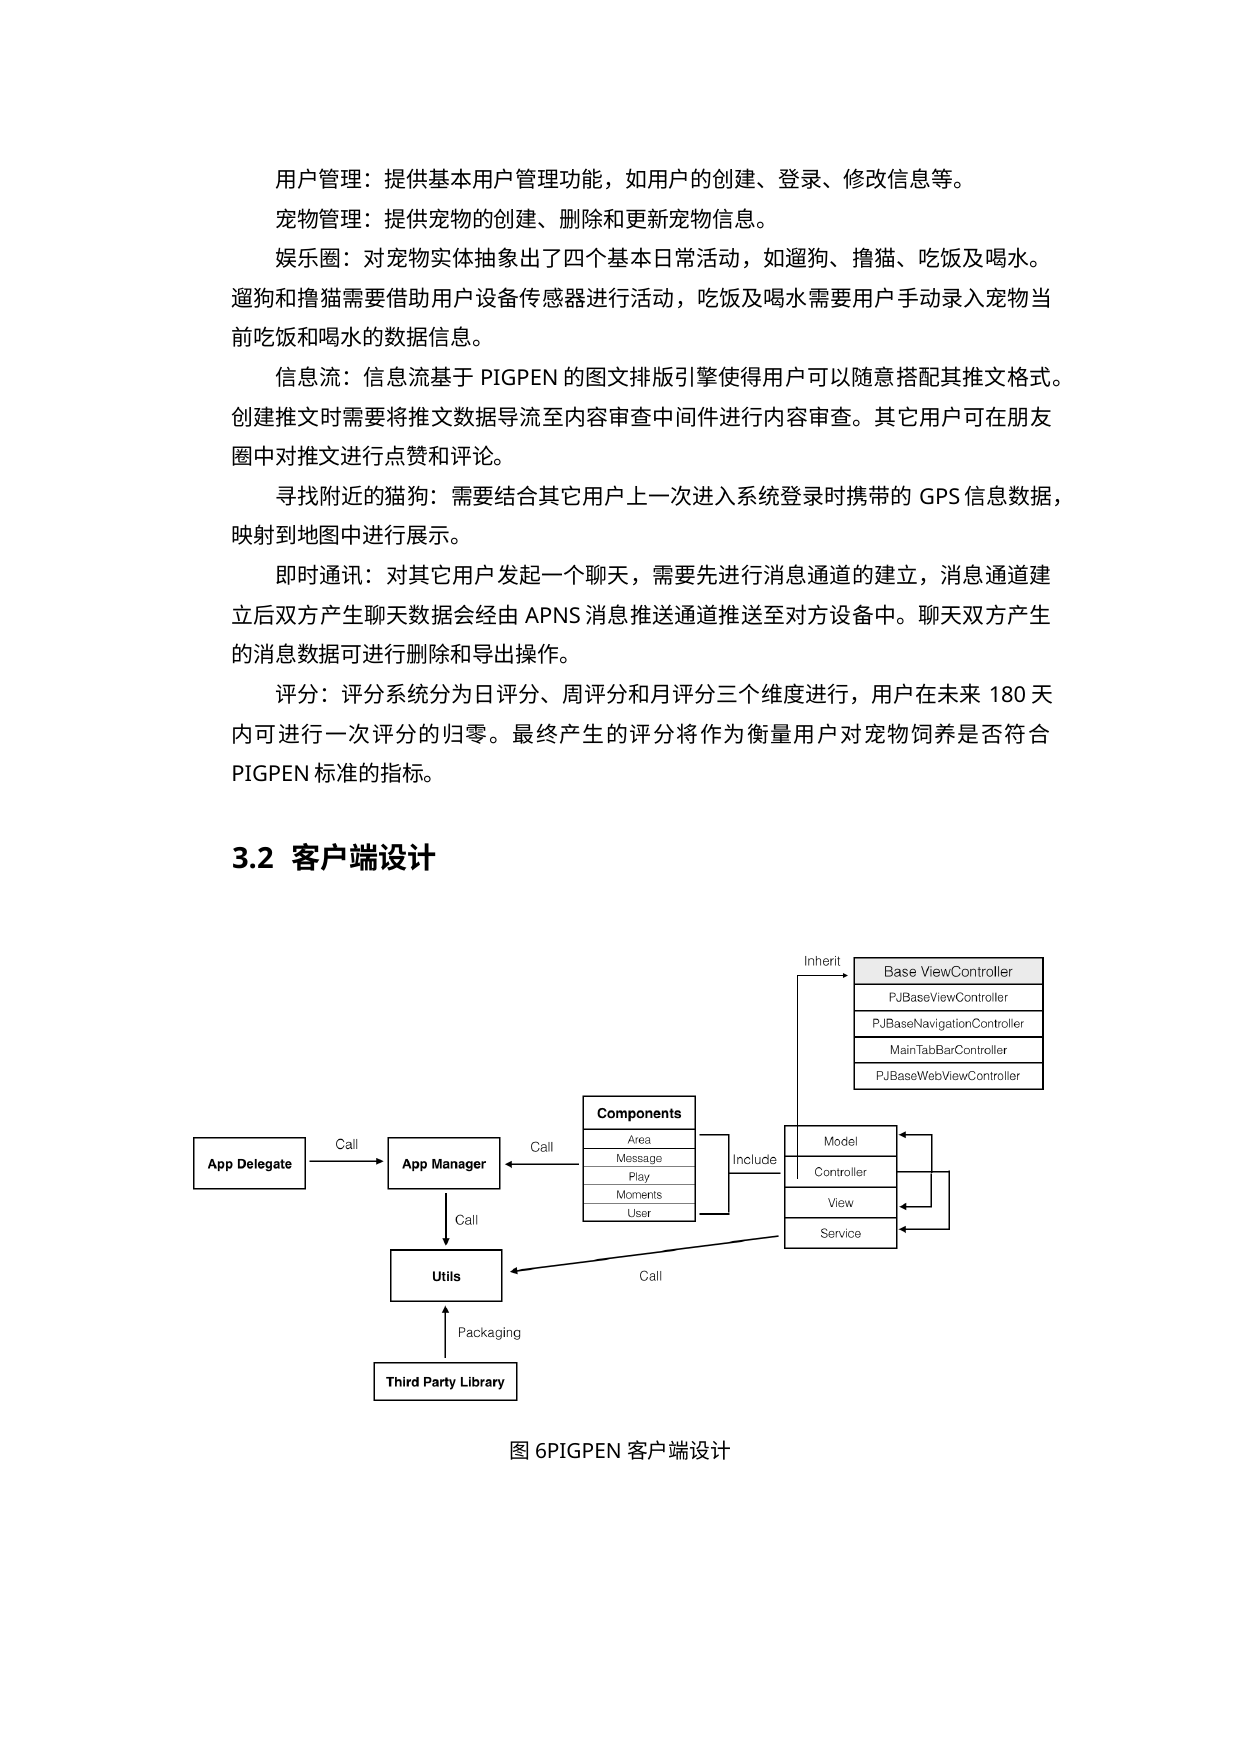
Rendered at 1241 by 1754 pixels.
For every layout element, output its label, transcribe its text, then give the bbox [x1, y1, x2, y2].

picture [187, 946, 1053, 1408]
text 娱乐圈：对宠物实体抽象出了四个基本日常活动，如遛狗、撸猫、吃饭及喝水。遛狗和撸猫需要借助用户设备传感器进行活动，吃饭及喝水需要用户手动录入宠物当前吃饭和喝水的数据信息。 [231, 241, 1053, 352]
text 寻找附近的猫狗：需要结合其它用户上一次进入系统登录时携带的GPS信息数据，映射到地图中进行展示。 [231, 479, 1053, 550]
subtitle 客户端设计 [232, 823, 1053, 888]
text 信息流：信息流基于PIGPEN的图文排版引擎使得用户可以随意搭配其推文格式。创建推文时需要将推文数据导流至内容审查中间件进行内容审查。其它用户可在朋友圈中对推文进行点赞和评论。 [231, 360, 1053, 471]
text 图 6PIGPEN 客户端设计 [187, 1433, 1053, 1466]
text 评分：评分系统分为日评分、周评分和月评分三个维度进行，用户在未来180天内可进行一次评分的归零。最终产生的评分将作为衡量用户对宠物饲养是否符合PIGPEN标准的指标。 [231, 677, 1053, 788]
text 用户管理：提供基本用户管理功能，如用户的创建、登录、修改信息等。 [231, 162, 1053, 194]
text 即时通讯：对其它用户发起一个聊天，需要先进行消息通道的建立，消息通道建立后双方产生聊天数据会经由APNS消息推送通道推送至对方设备中。聊天双方产生的消息数据可进行删除和导出操作。 [231, 558, 1053, 669]
text 宠物管理：提供宠物的创建、删除和更新宠物信息。 [231, 202, 1053, 233]
